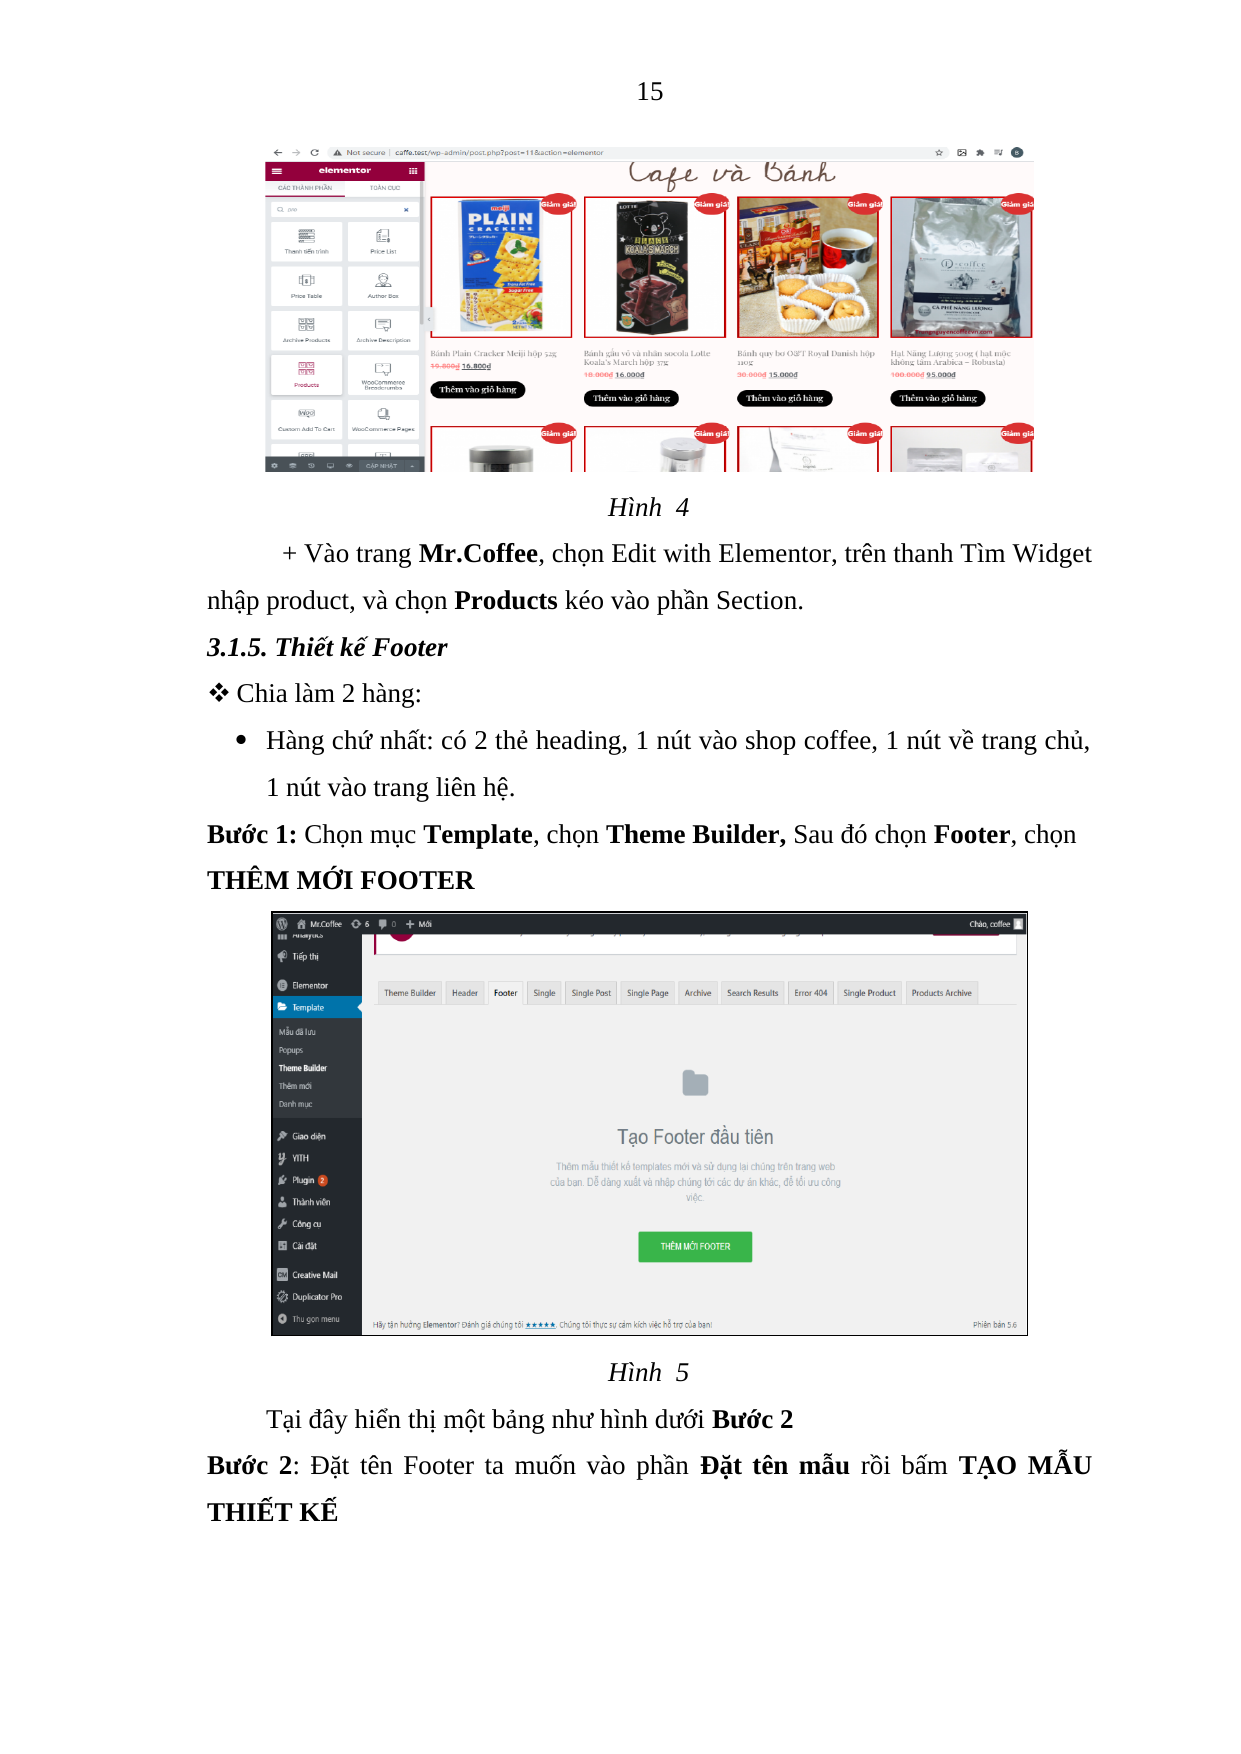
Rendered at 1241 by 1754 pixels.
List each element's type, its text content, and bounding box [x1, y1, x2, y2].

text Bước 1: Chọn mục Template, chọn Theme Builder, Sau đó chọn Footer, chọn THÊM MỚI FOOTER [207, 818, 1092, 896]
subtitle 3.1.5. Thiết kế Footer [207, 631, 1092, 662]
text Tại đây hiển thị một bảng như hình dưới Bước 2 [207, 1403, 1092, 1434]
text + Vào trang Mr.Coffee, chọn Edit with Elementor, trên thanh Tìm Widget nhập product, và chọn Products kéo vào phần Section. [207, 537, 1092, 615]
picture [294, 1005, 303, 1010]
list Chia làm 2 hàng: [207, 677, 1092, 709]
text Bước 2: Đặt tên Footer ta muốn vào phần Đặt tên mẫu rồi bấm TẠO MẪU THIẾT KẾ [207, 1449, 1092, 1527]
picture [273, 913, 1027, 1335]
list Hàng chứ nhất: có 2 thẻ heading, 1 nút vào shop coffee, 1 nút về trang chủ, 1 nút vào trang liên hệ. [236, 724, 1092, 802]
picture [278, 1003, 286, 1010]
picture [265, 147, 1034, 472]
